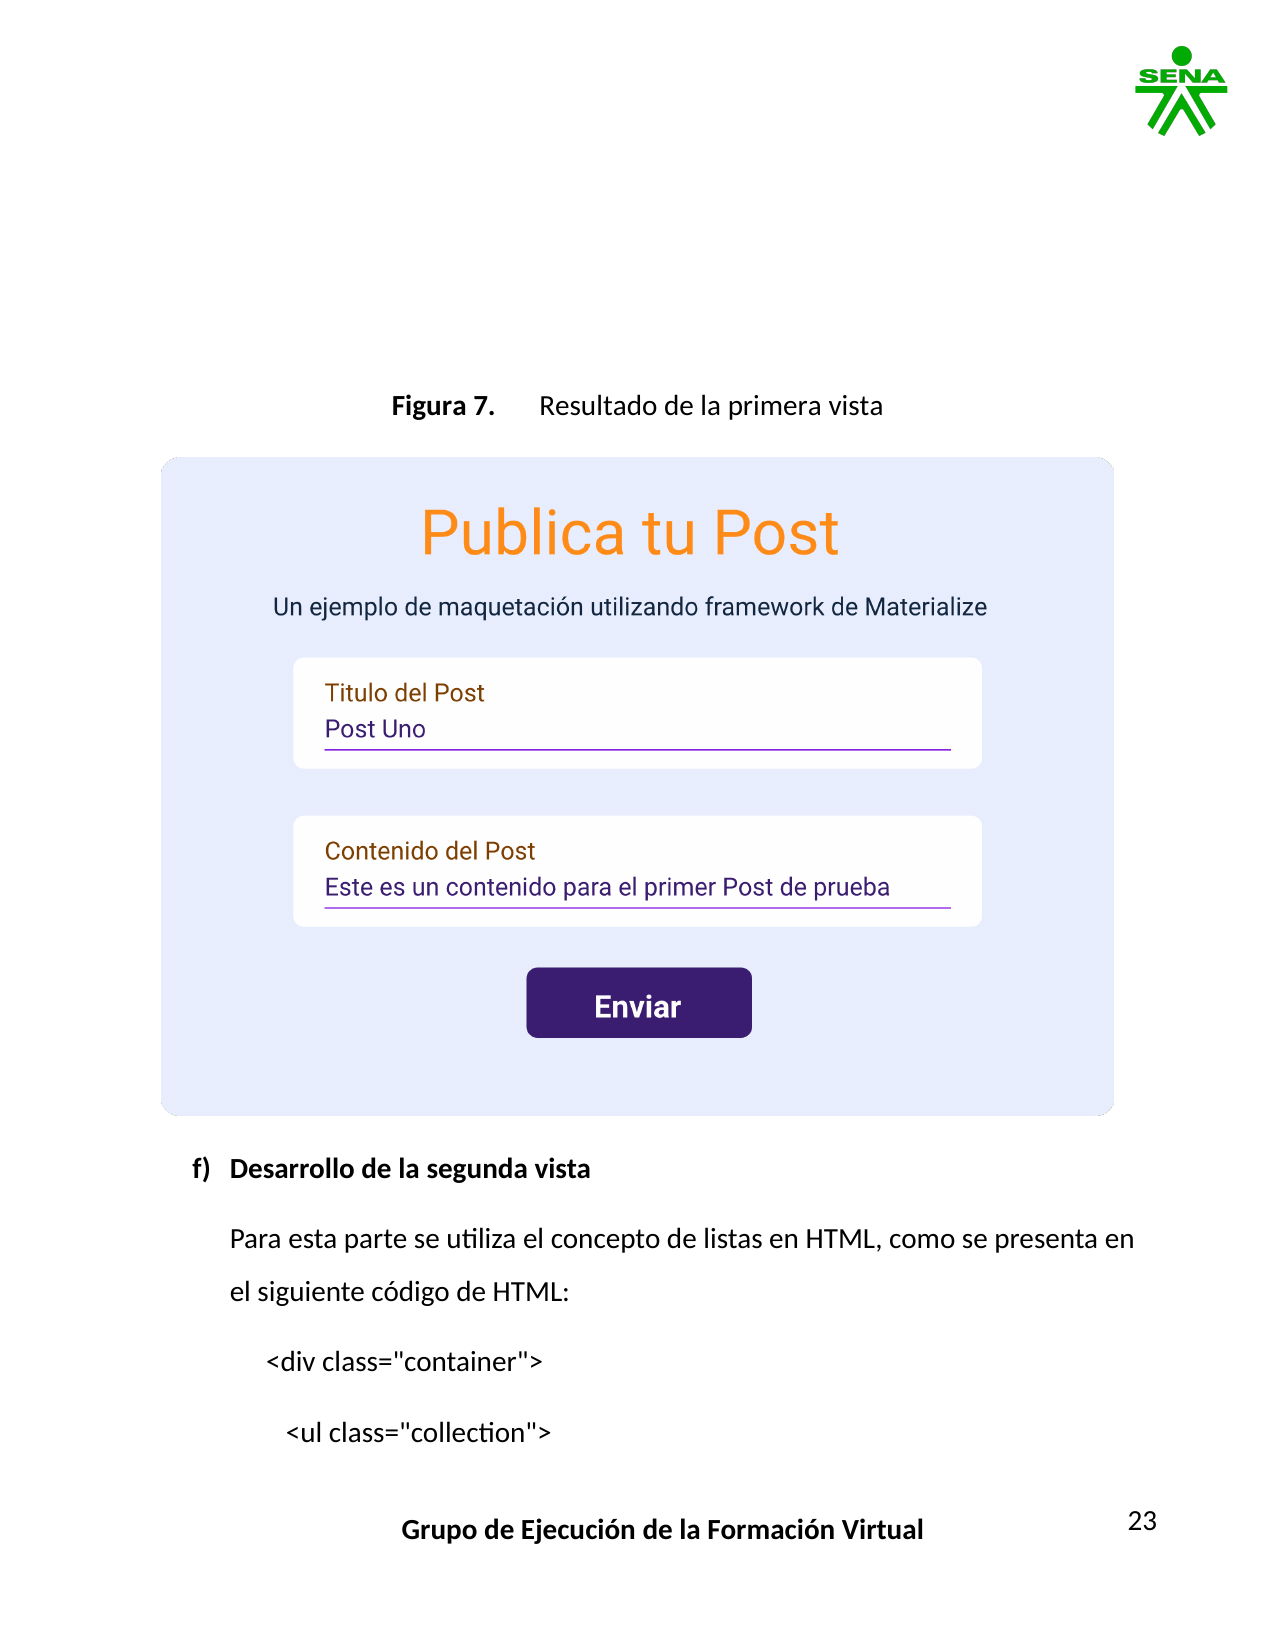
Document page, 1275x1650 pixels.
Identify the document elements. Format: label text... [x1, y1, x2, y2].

picture [161, 457, 1114, 1116]
text <div class="container"> [192, 1343, 1157, 1379]
text Para esta parte se utiliza el concepto de listas en HTML, como se presenta en el siguiente código de HTML: [229, 1220, 1157, 1309]
picture [1135, 46, 1228, 136]
text Resultado de la primera vista [118, 387, 1157, 423]
text <ul class="collection"> [192, 1414, 1157, 1449]
list Desarrollo de la segunda vista [192, 1150, 1157, 1186]
